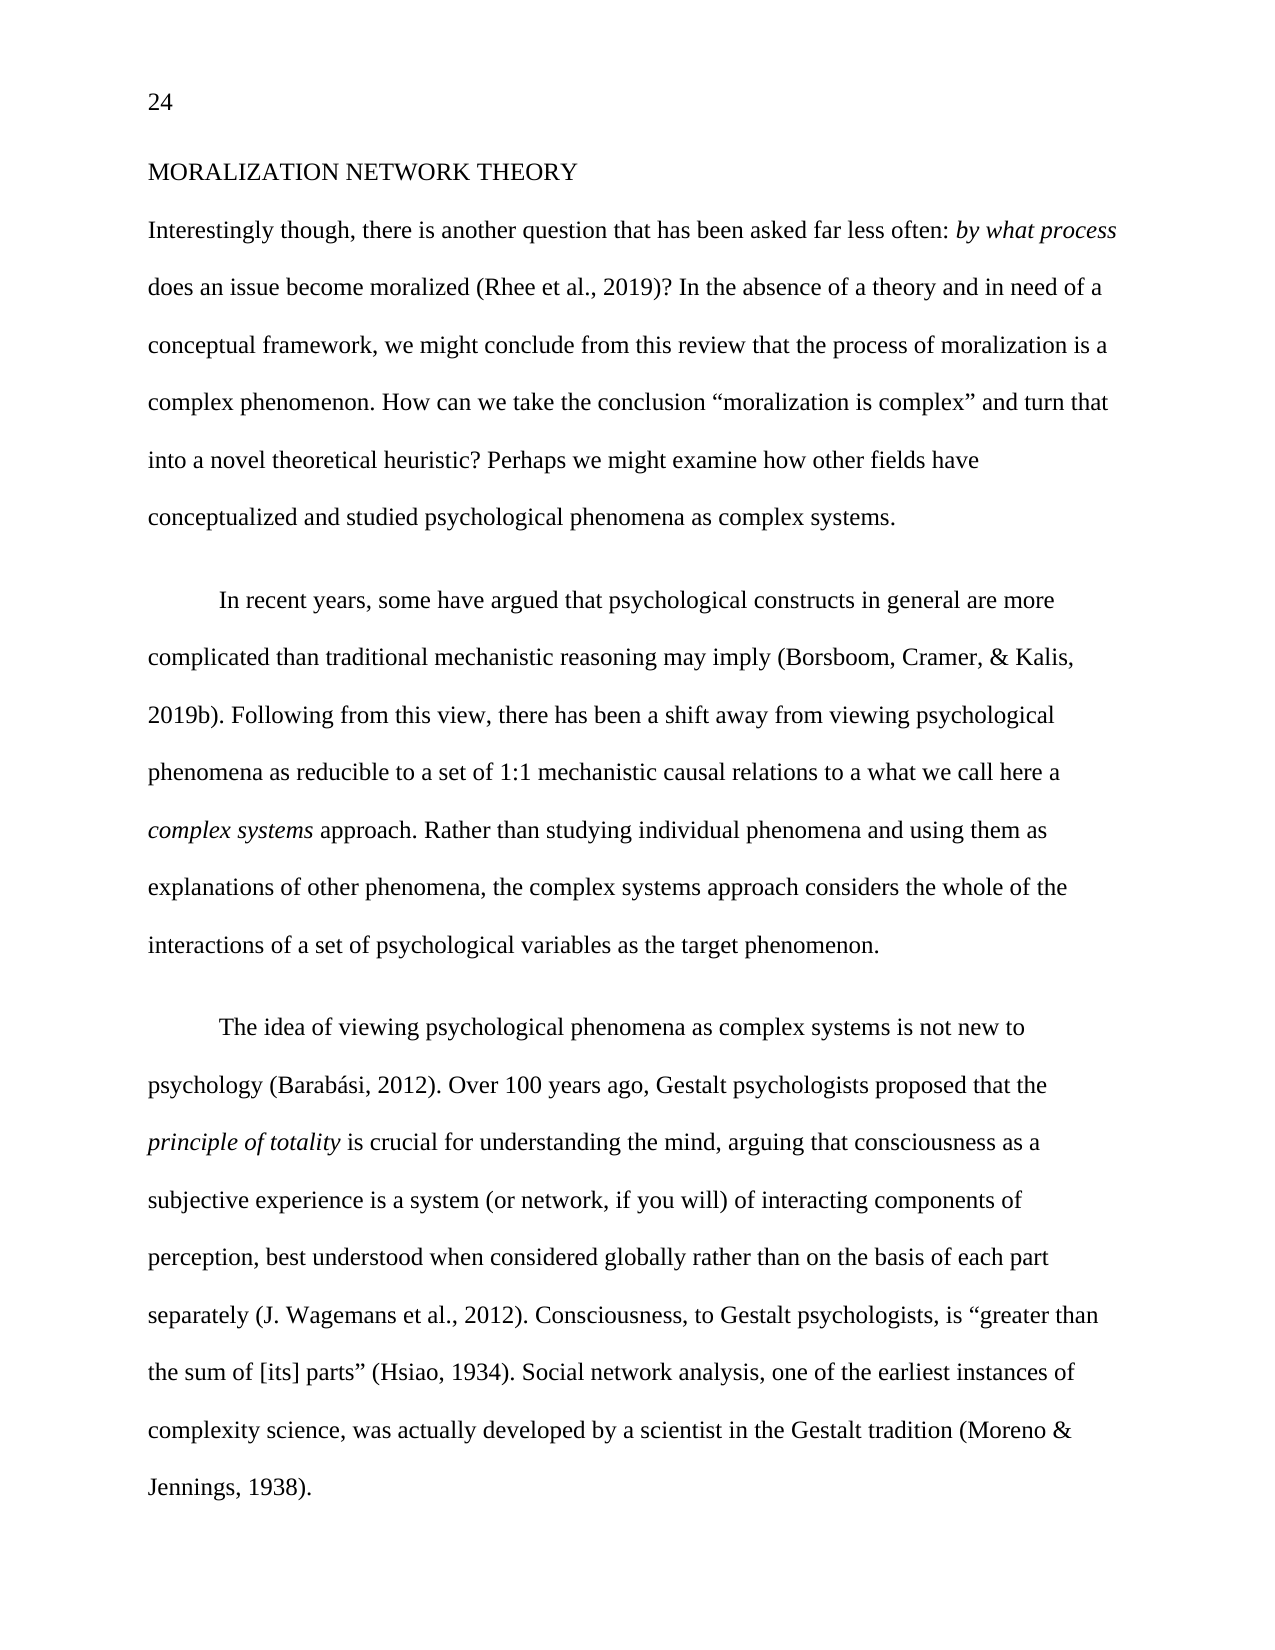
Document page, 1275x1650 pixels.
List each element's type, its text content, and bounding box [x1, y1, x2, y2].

text The idea of viewing psychological phenomena as complex systems is not new to psychology (Barabási, 2012). Over 100 years ago, Gestalt psychologists proposed that the principle of totality is crucial for understanding the mind, arguing that consciousness as a subjective experience is a system (or network, if you will) of interacting components of perception, best understood when considered globally rather than on the basis of each part separately (J. Wagemans et al., 2012). Consciousness, to Gestalt psychologists, is “greater than the sum of [its] parts” (Hsiao, 1934). Social network analysis, one of the earliest instances of complexity science, was actually developed by a scientist in the Gestalt tradition (Moreno & Jennings, 1938). [148, 1012, 1127, 1501]
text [148, 215, 1127, 531]
text In recent years, some have argued that psychological constructs in general are more complicated than traditional mechanistic reasoning may imply (Borsboom, Cramer, & Kalis, 2019b). Following from this view, there has been a shift away from viewing psychological phenomena as reducible to a set of 1:1 mechanistic causal relations to a what we call here a complex systems approach. Rather than studying individual phenomena and using them as explanations of other phenomena, the complex systems approach considers the whole of the interactions of a set of psychological variables as the target phenomenon. [148, 585, 1127, 959]
